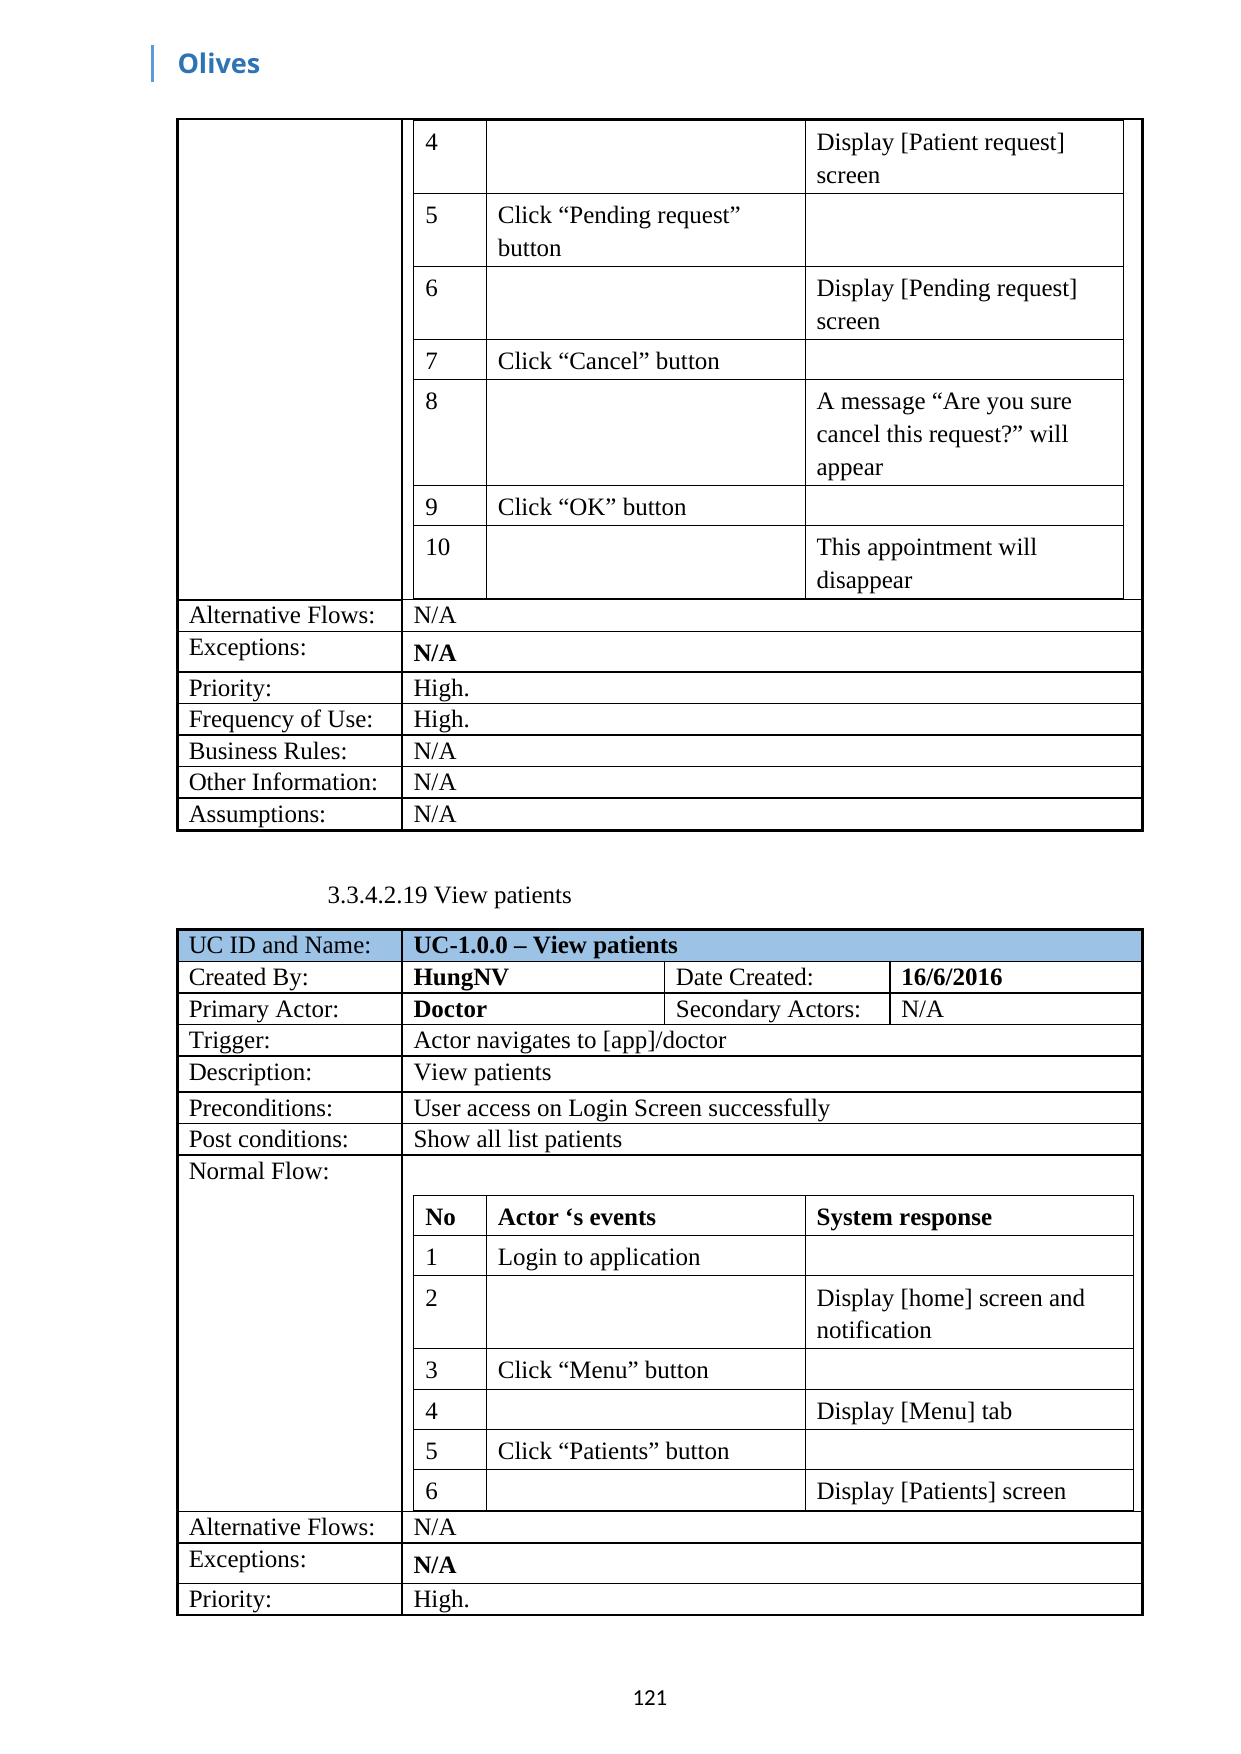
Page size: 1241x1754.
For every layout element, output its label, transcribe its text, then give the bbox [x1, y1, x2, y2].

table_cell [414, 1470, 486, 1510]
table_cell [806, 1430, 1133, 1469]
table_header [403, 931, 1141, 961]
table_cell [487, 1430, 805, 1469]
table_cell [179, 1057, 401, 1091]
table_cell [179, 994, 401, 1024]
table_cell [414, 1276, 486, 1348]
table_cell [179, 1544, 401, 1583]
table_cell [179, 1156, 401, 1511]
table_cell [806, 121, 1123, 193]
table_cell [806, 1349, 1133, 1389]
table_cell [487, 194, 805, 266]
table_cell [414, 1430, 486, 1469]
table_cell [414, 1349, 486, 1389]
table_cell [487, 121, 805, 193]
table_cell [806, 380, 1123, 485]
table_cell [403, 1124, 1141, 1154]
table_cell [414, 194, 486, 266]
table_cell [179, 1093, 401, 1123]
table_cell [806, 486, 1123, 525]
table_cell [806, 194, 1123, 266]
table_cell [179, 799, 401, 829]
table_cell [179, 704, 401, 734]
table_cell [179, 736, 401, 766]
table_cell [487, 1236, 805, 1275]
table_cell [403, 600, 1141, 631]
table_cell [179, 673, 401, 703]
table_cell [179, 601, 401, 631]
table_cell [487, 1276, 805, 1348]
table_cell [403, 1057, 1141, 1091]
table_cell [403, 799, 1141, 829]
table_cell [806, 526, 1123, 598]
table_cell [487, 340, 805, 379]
text 3.3.4.2.19 View patients [252, 880, 1122, 908]
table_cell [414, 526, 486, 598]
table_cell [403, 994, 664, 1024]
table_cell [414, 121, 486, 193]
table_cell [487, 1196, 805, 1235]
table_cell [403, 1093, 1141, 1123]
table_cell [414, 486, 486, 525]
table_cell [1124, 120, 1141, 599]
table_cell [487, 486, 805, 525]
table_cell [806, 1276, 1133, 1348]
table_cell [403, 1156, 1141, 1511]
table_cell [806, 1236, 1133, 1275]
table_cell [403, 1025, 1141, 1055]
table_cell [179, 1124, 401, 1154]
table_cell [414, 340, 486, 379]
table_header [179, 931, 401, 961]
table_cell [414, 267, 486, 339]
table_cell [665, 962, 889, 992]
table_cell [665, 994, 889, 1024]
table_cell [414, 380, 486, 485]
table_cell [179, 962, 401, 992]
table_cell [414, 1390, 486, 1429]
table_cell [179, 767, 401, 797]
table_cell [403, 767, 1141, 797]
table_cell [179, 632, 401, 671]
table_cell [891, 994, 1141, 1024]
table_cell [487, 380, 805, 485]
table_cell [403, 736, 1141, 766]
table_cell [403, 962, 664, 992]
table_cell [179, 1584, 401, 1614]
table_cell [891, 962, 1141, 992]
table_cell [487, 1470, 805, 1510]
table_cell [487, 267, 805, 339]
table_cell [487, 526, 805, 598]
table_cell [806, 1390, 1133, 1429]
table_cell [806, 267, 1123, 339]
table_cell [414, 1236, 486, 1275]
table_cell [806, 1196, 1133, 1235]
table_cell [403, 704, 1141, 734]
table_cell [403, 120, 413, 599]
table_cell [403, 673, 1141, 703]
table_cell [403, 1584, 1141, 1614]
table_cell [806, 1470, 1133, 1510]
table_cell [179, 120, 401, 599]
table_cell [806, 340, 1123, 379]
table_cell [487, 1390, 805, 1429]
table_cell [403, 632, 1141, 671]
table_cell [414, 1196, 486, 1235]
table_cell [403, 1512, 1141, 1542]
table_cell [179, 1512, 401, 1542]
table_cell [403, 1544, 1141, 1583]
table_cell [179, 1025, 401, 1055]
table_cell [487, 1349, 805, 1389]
